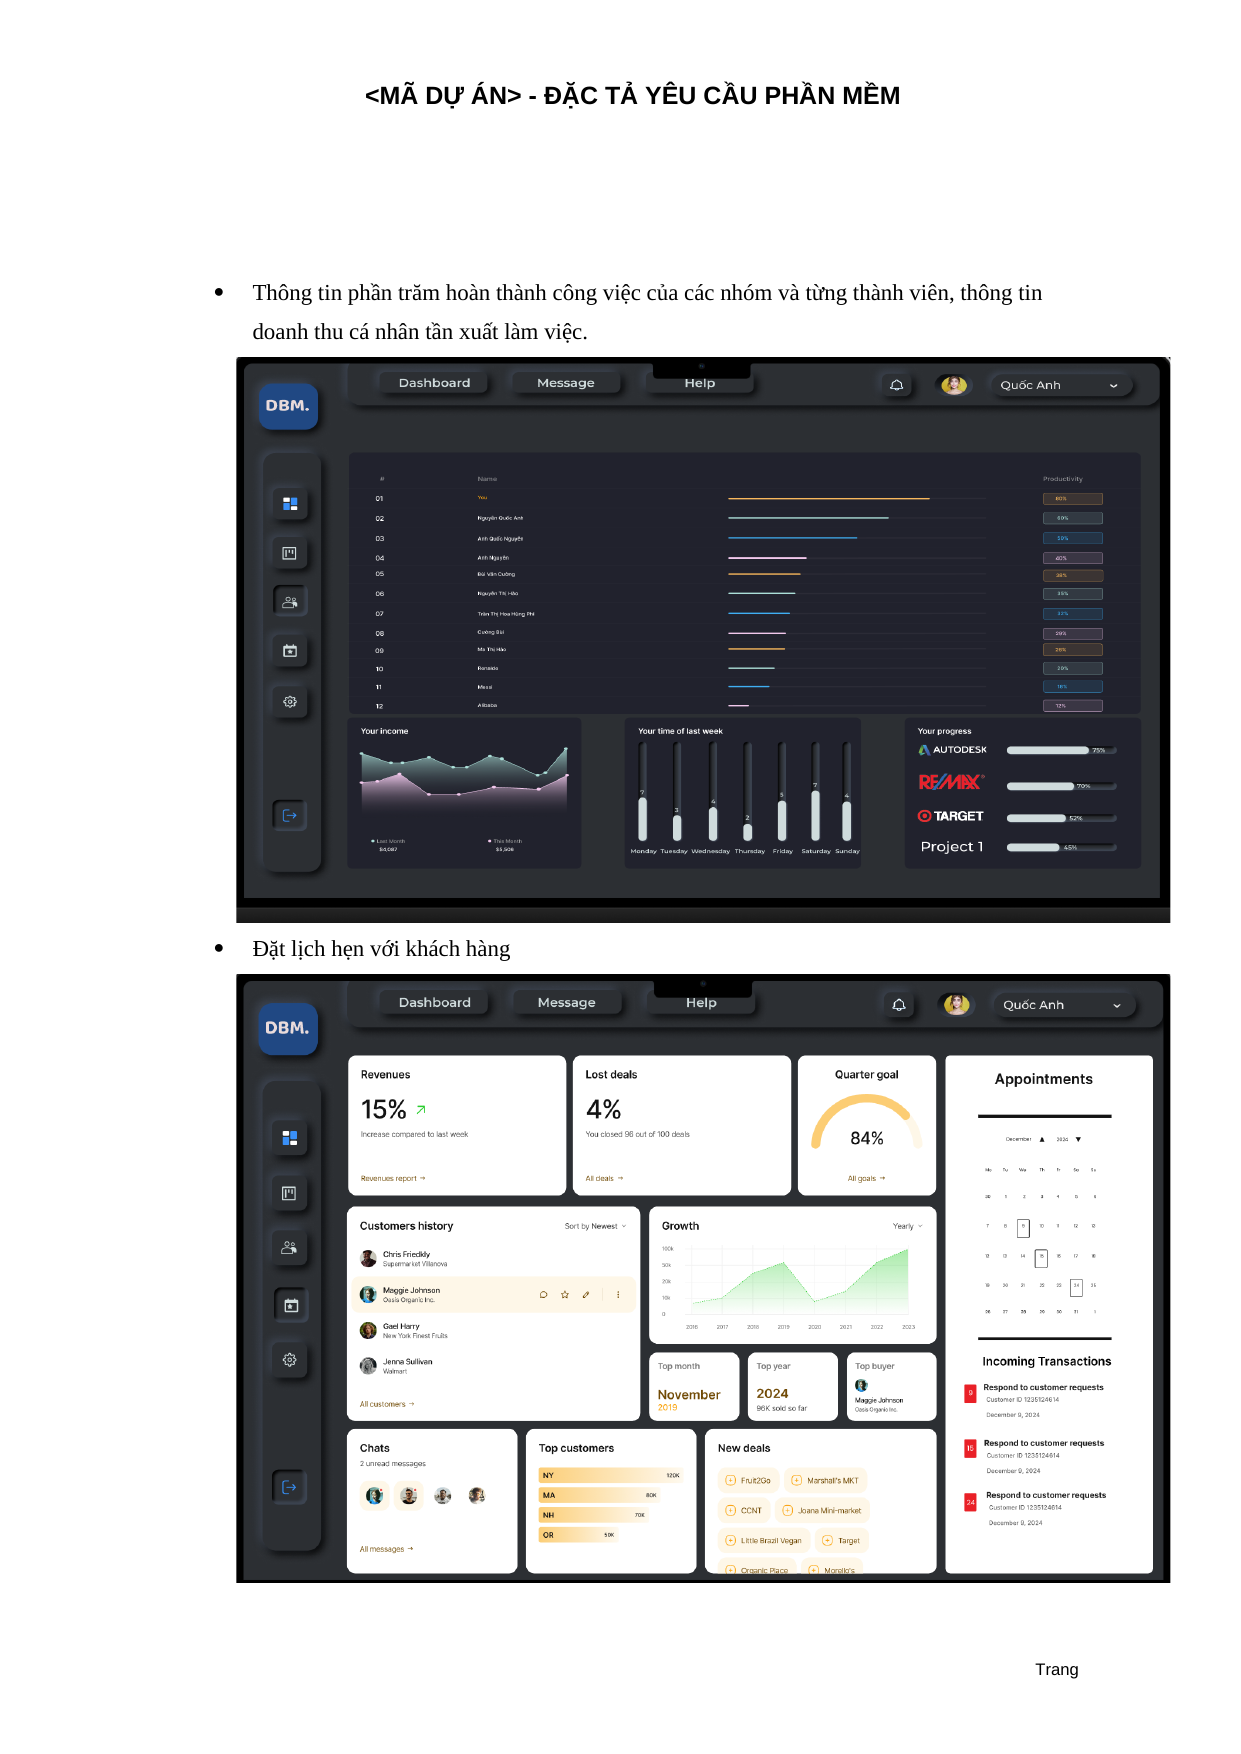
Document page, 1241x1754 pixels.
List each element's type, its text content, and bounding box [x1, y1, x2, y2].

picture [236, 974, 1171, 1583]
list Đặt lịch hẹn với khách hàng [215, 935, 1083, 961]
list Thông tin phần trăm hoàn thành công việc của các nhóm và từng thành viên, thông tin doanh thu cá nhân tần xuất làm việc. [215, 279, 1083, 344]
picture [236, 357, 1171, 923]
